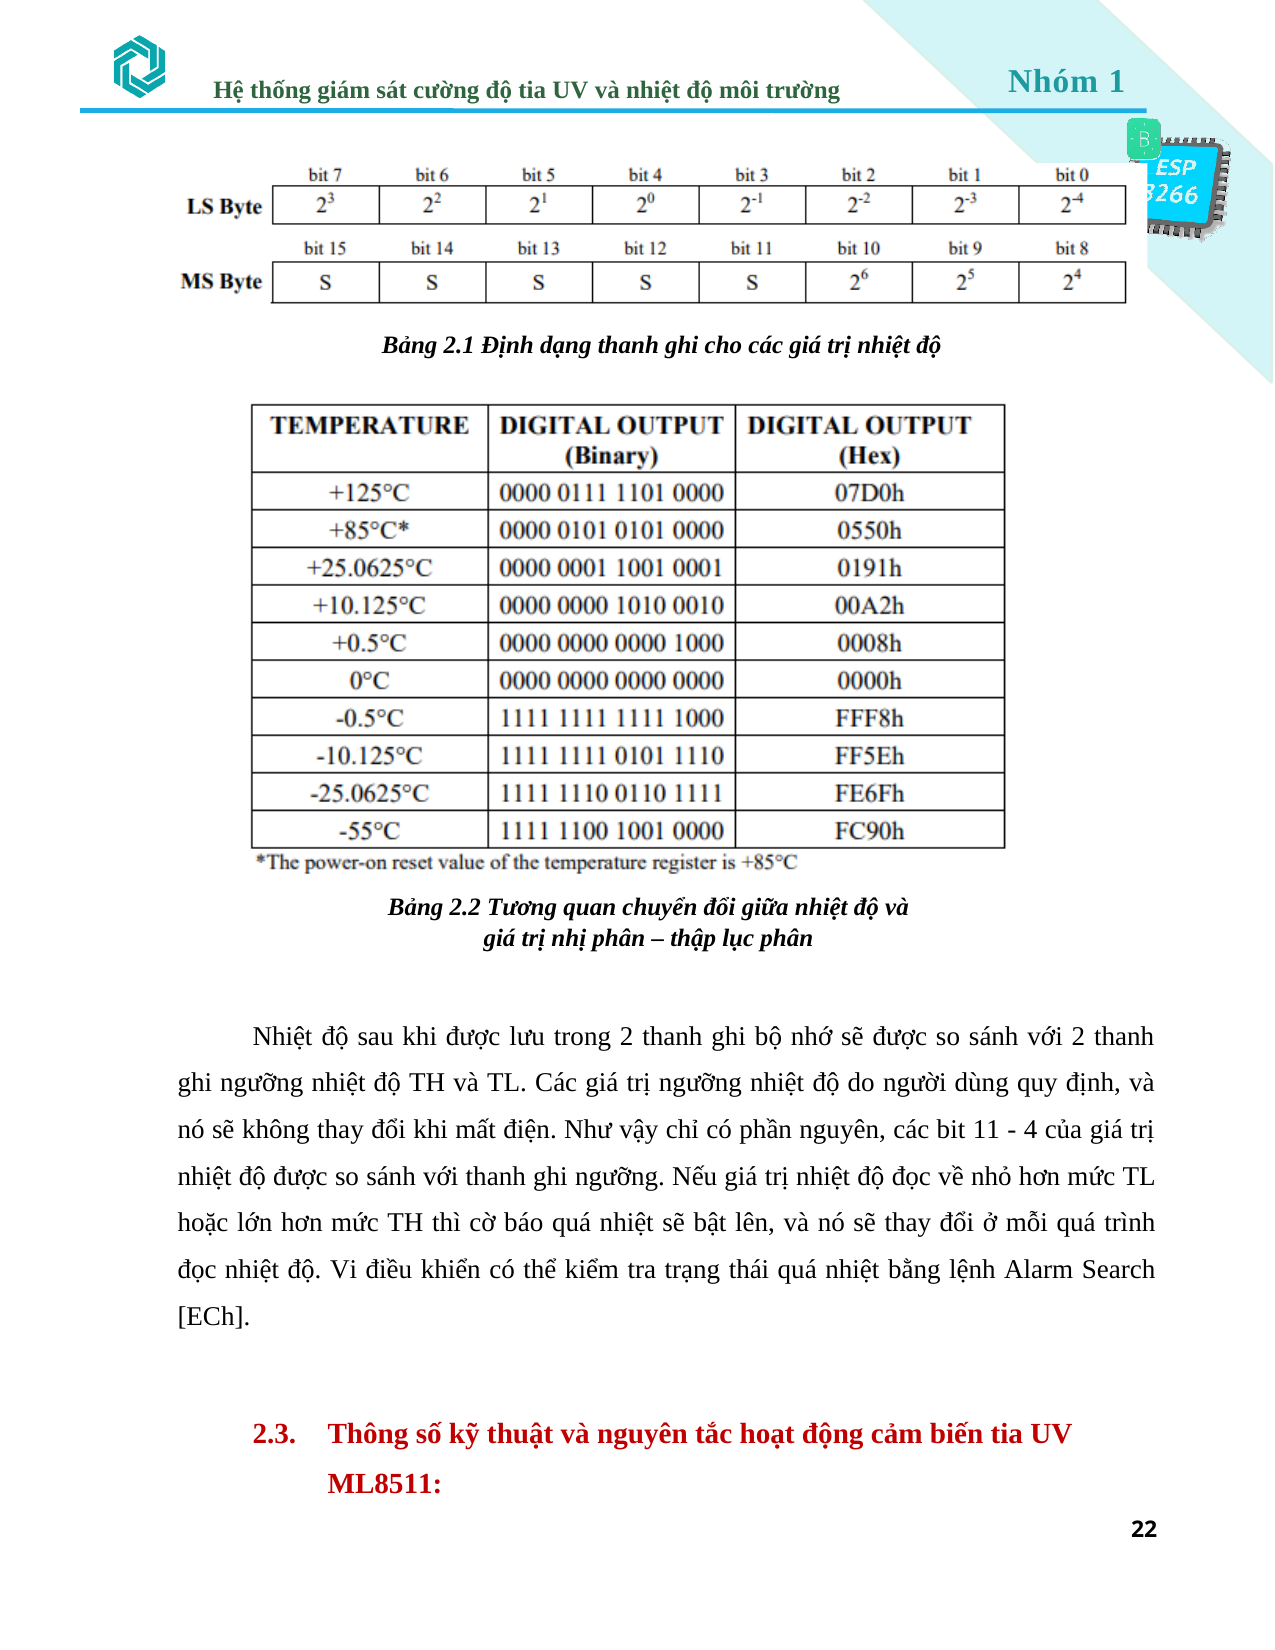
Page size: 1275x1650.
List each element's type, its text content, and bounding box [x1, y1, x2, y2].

picture [242, 395, 1026, 885]
list Thông số kỹ thuật và nguyên tắc hoạt động cảm biến tia UV ML8511: [252, 1416, 1157, 1499]
picture [167, 108, 1248, 324]
text Nhiệt độ sau khi được lưu trong 2 thanh ghi bộ nhớ sẽ được so sánh với 2 thanh ghi ngưỡng nhiệt độ TH và TL. Các giá trị ngưỡng nhiệt độ do người dùng quy định, và nó sẽ không thay đổi khi mất điện. Như vậy chỉ có phần nguyên, các bit 11 - 4 của giá trị nhiệt độ được so sánh với thanh ghi ngưỡng. Nếu giá trị nhiệt độ đọc về nhỏ hơn mức TL hoặc lớn hơn mức TH thì cờ báo quá nhiệt sẽ bật lên, và nó sẽ thay đổi ở mỗi quá trình đọc nhiệt độ. Vi điều khiển có thể kiểm tra trạng thái quá nhiệt bằng lệnh Alarm Search [ECh]. [177, 1019, 1157, 1331]
